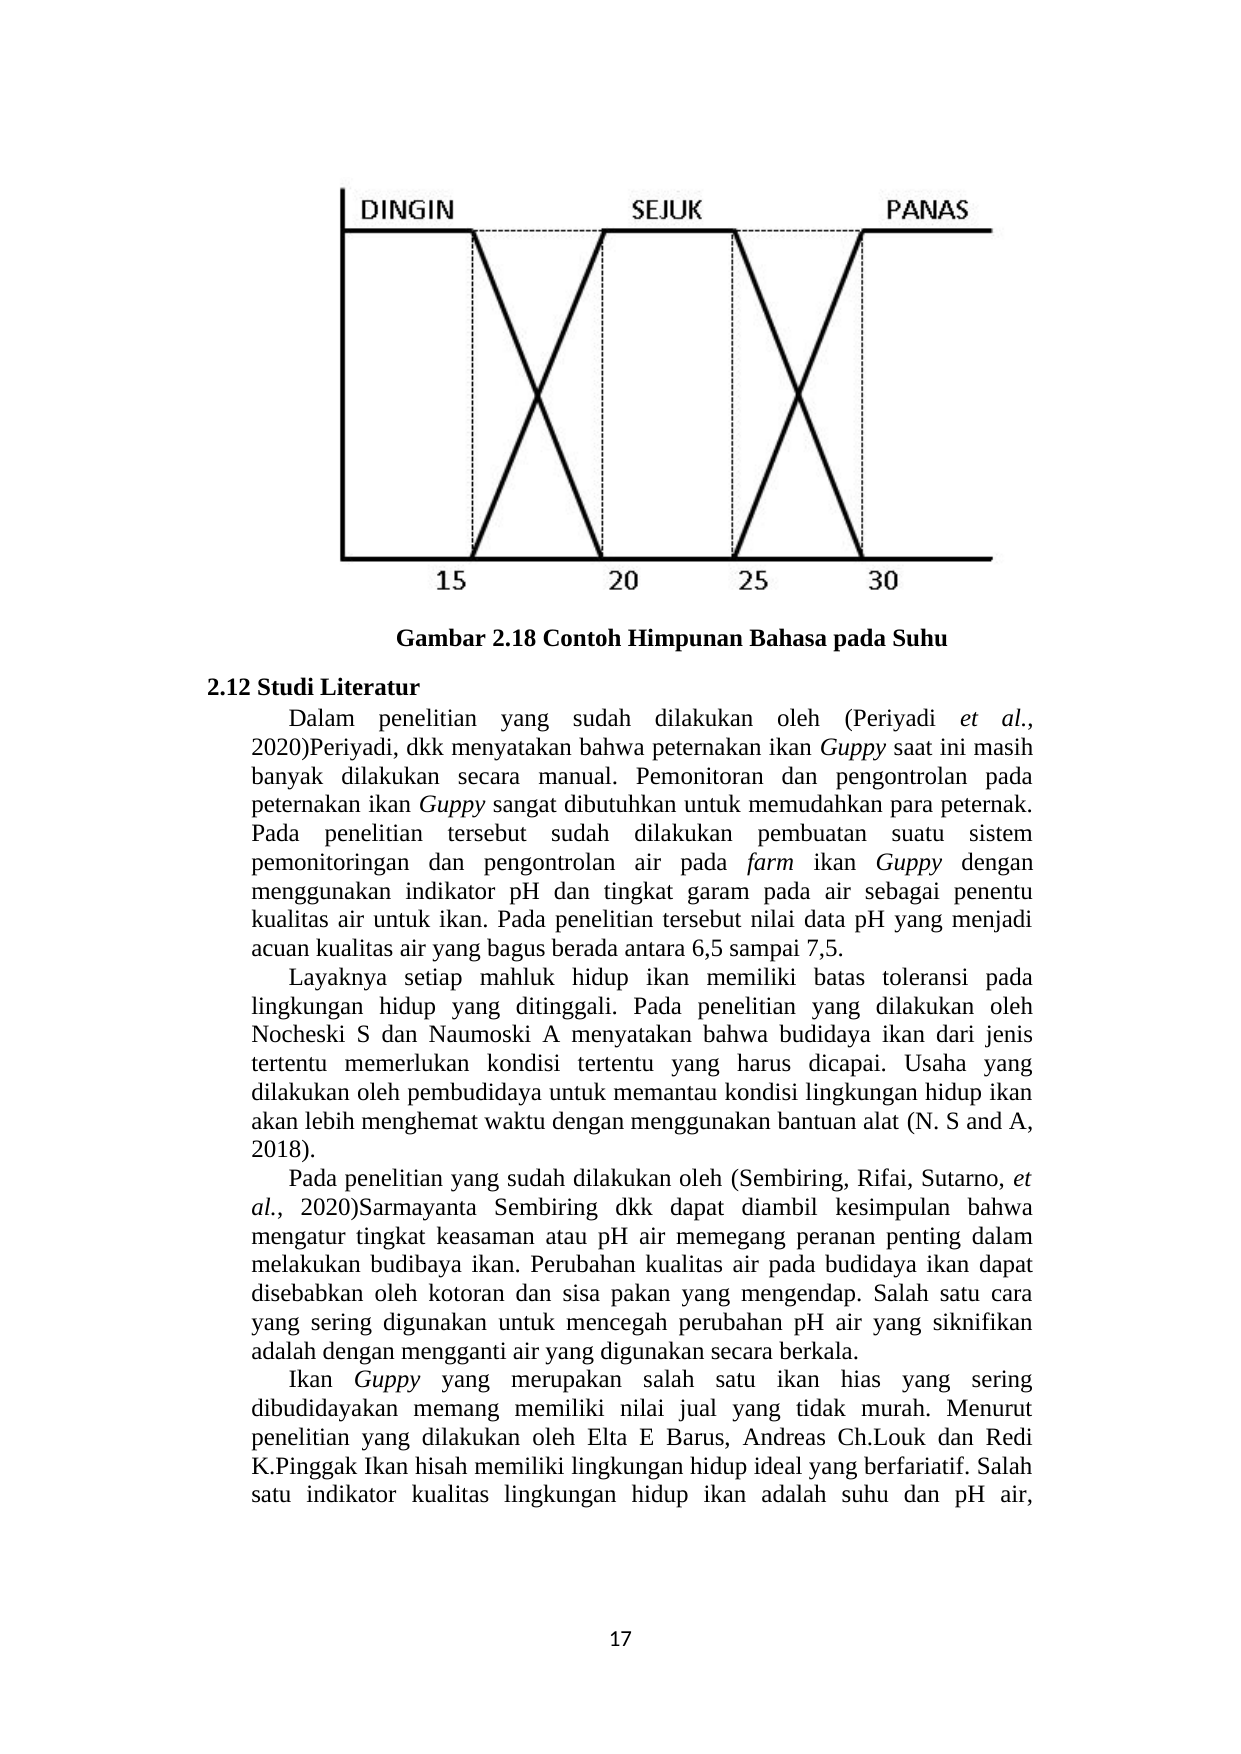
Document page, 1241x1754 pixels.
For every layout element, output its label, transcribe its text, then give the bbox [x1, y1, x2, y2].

text Dalam penelitian yang sudah dilakukan oleh (Periyadi et al., 2020)Periyadi, dkk menyatakan bahwa peternakan ikan Guppy saat ini masih banyak dilakukan secara manual. Pemonitoran dan pengontrolan pada peternakan ikan Guppy sangat dibutuhkan untuk memudahkan para peternak. Pada penelitian tersebut sudah dilakukan pembuatan suatu sistem pemonitoringan dan pengontrolan air pada farm ikan Guppy dengan menggunakan indikator pH dan tingkat garam pada air sebagai penentu kualitas air untuk ikan. Pada penelitian tersebut nilai data pH yang menjadi acuan kualitas air yang bagus berada antara 6,5 sampai 7,5. [251, 703, 1033, 962]
list Studi Literatur [207, 672, 1033, 701]
text Layaknya setiap mahluk hidup ikan memiliki batas toleransi pada lingkungan hidup yang ditinggali. Pada penelitian yang dilakukan oleh Nocheski S dan Naumoski A menyatakan bahwa budidaya ikan dari jenis tertentu memerlukan kondisi tertentu yang harus dicapai. Usaha yang dilakukan oleh pembudidaya untuk memantau kondisi lingkungan hidup ikan akan lebih menghemat waktu dengan menggunakan bantuan alat (N. S and A, 2018). [251, 962, 1033, 1163]
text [251, 1364, 1033, 1508]
picture [328, 177, 1015, 604]
text Gambar 2.18 Contoh Himpunan Bahasa pada Suhu [310, 623, 1033, 651]
text Pada penelitian yang sudah dilakukan oleh (Sembiring, Rifai, Sutarno, et al., 2020)Sarmayanta Sembiring dkk dapat diambil kesimpulan bahwa mengatur tingkat keasaman atau pH air memegang peranan penting dalam melakukan budibaya ikan. Perubahan kualitas air pada budidaya ikan dapat disebabkan oleh kotoran dan sisa pakan yang mengendap. Salah satu cara yang sering digunakan untuk mencegah perubahan pH air yang siknifikan adalah dengan mengganti air yang digunakan secara berkala. [251, 1163, 1033, 1364]
